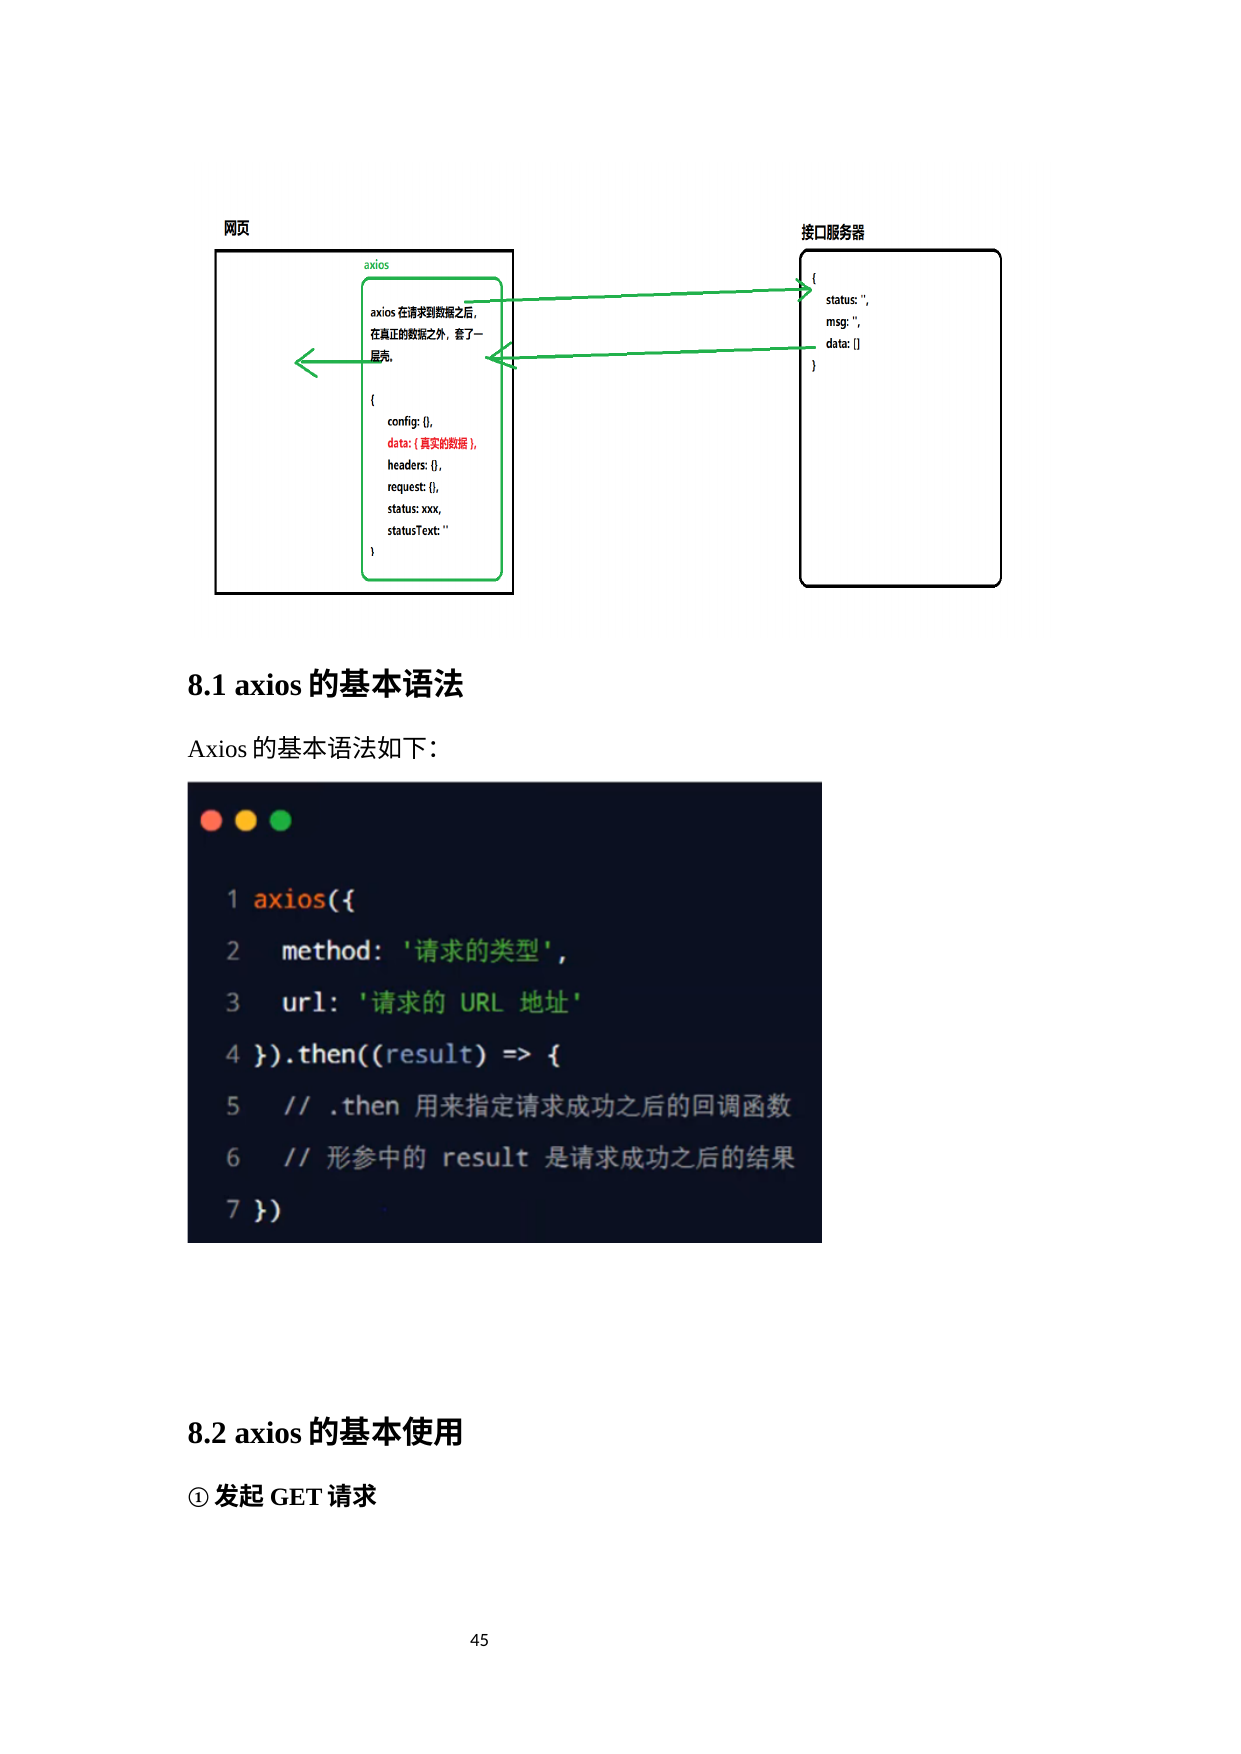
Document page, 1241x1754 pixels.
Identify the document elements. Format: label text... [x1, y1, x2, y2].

text 8.2 axios的基本使用 [187, 1397, 1053, 1462]
text 8.1 axios的基本语法 [187, 649, 1053, 714]
picture [187, 162, 1051, 638]
picture [187, 779, 822, 1243]
text ①发起GET请求 [187, 1462, 1053, 1527]
text Axios的基本语法如下： [187, 714, 1053, 779]
